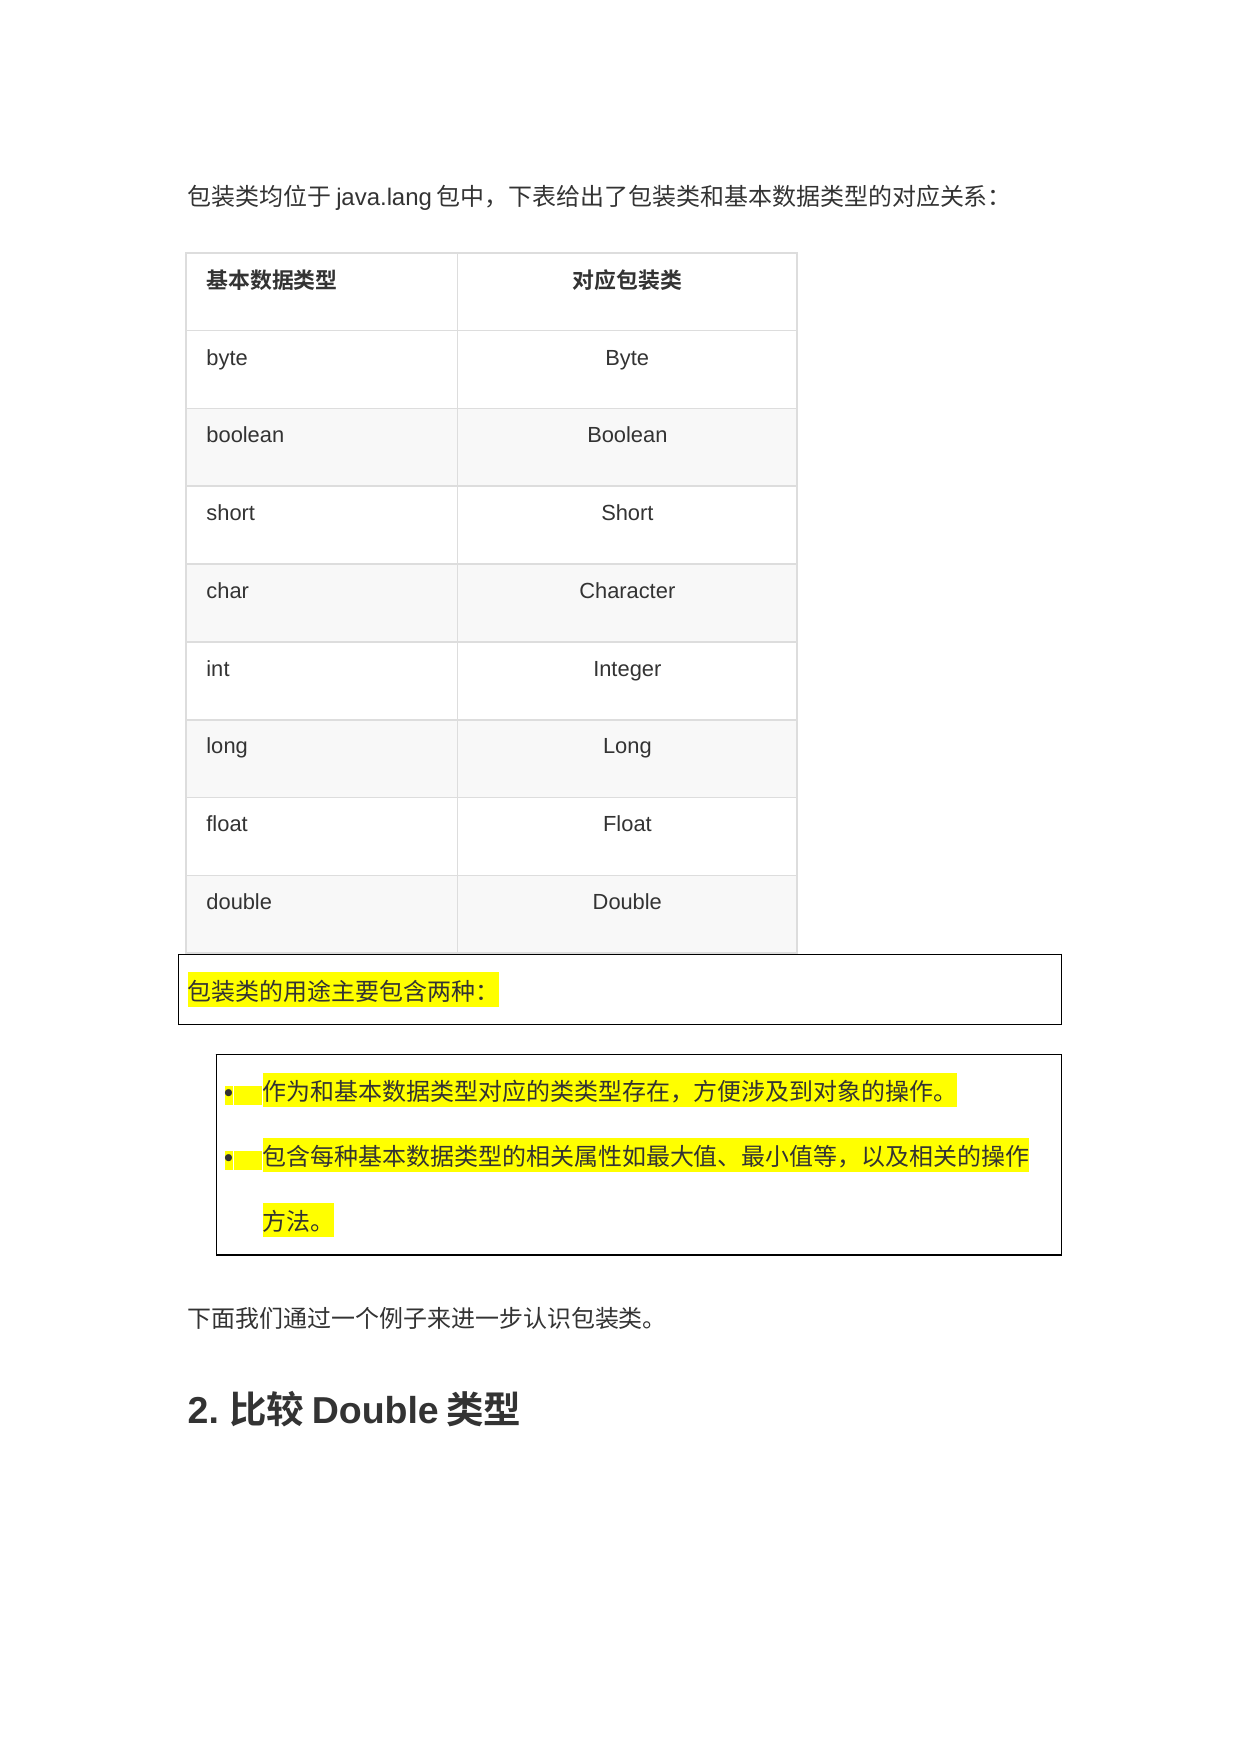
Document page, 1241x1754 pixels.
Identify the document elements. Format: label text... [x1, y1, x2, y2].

table_cell Double [458, 876, 796, 952]
text 下面我们通过一个例子来进一步认识包装类。 [187, 1285, 1053, 1350]
table_cell short [187, 487, 457, 563]
table_cell char [187, 565, 457, 641]
table_cell Float [458, 798, 796, 874]
list 包含每种基本数据类型的相关属性如最大值、最小值等，以及相关的操作方法。 [217, 1119, 1061, 1254]
table_cell Short [458, 487, 796, 563]
table_cell double [187, 876, 457, 952]
subtitle 2. 比较Double类型 [187, 1375, 1053, 1440]
table_cell Character [458, 565, 796, 641]
table_cell Integer [458, 643, 796, 719]
table_header 对应包装类 [458, 254, 796, 330]
text 包装类均位于java.lang包中，下表给出了包装类和基本数据类型的对应关系： [187, 162, 1053, 227]
table_cell Long [458, 721, 796, 797]
table_cell int [187, 643, 457, 719]
table_cell Boolean [458, 409, 796, 485]
table_cell long [187, 721, 457, 797]
table_cell boolean [187, 409, 457, 485]
text 包装类的用途主要包含两种： [179, 955, 1061, 1024]
table_header 基本数据类型 [187, 254, 457, 330]
list 作为和基本数据类型对应的类类型存在，方便涉及到对象的操作。 [217, 1055, 1061, 1119]
table_cell Byte [458, 331, 796, 408]
table_cell float [187, 798, 457, 874]
table_cell byte [187, 331, 457, 408]
